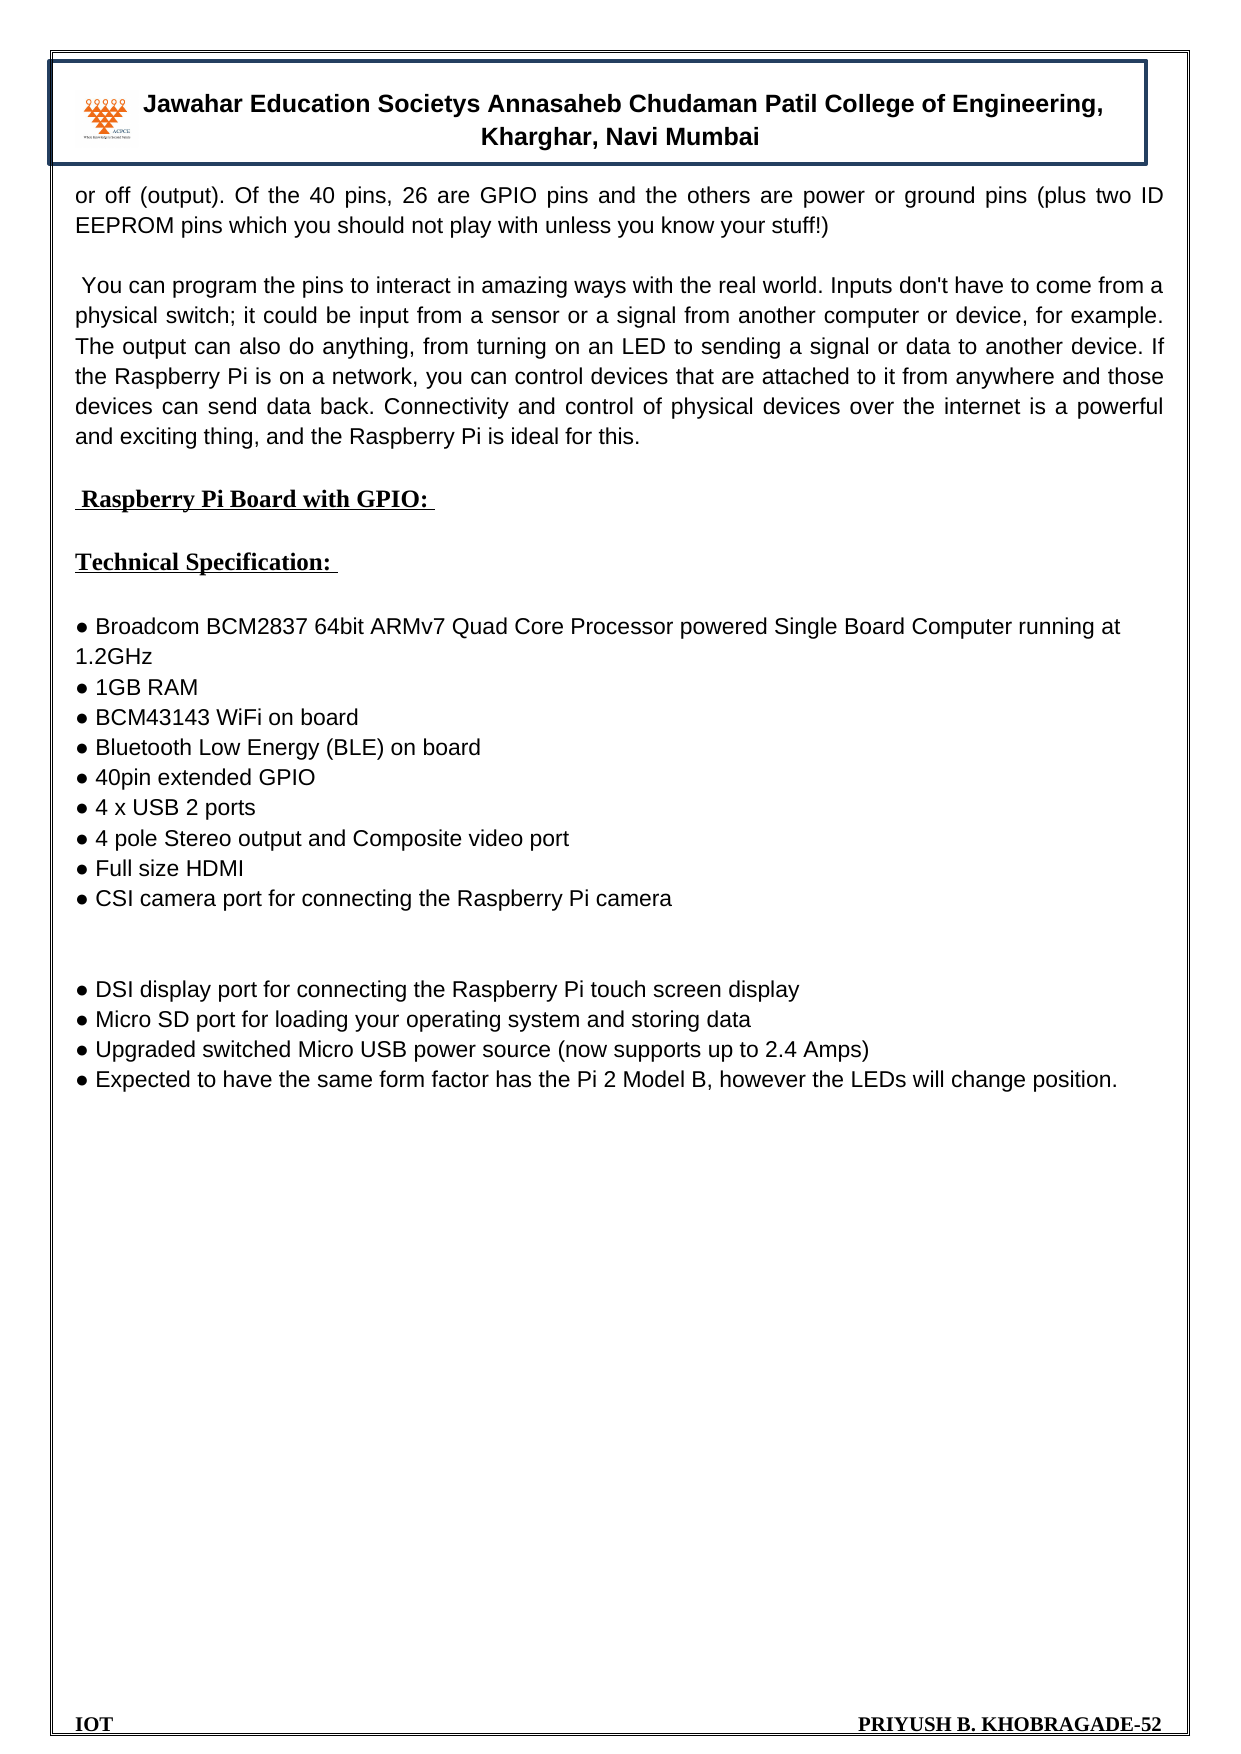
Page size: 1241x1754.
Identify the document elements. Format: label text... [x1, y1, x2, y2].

picture [75, 90, 139, 148]
text Raspberry Pi Board with GPIO: [75, 484, 1165, 512]
text ● 4 pole Stereo output and Composite video port [75, 824, 1165, 851]
text ● 40pin extended GPIO [75, 764, 1165, 790]
text ● CSI camera port for connecting the Raspberry Pi camera [75, 885, 1165, 911]
text ● Expected to have the same form factor has the Pi 2 Model B, however the LEDs will change position. [75, 1066, 1165, 1092]
text ● BCM43143 WiFi on board [75, 704, 1165, 730]
text ● Micro SD port for loading your operating system and storing data [75, 1006, 1165, 1032]
text ● 4 x USB 2 ports [75, 794, 1165, 821]
text ● 1GB RAM [75, 673, 1165, 700]
text ● Upgraded switched Micro USB power source (now supports up to 2.4 Amps) [75, 1036, 1165, 1062]
text You can program the pins to interact in amazing ways with the real world. Inputs don't have to come from a physical switch; it could be input from a sensor or a signal from another computer or device, for example. The output can also do anything, from turning on an LED to sending a signal or data to another device. If the Raspberry Pi is on a network, you can control devices that are attached to it from anywhere and those devices can send data back. Connectivity and control of physical devices over the internet is a powerful and exciting thing, and the Raspberry Pi is ideal for this. [75, 272, 1165, 450]
text ● Full size HDMI [75, 855, 1165, 881]
text ● Bluetooth Low Energy (BLE) on board [75, 734, 1165, 760]
text Technical Specification: [75, 547, 1165, 576]
text ● Broadcom BCM2837 64bit ARMv7 Quad Core Processor powered Single Board Computer running at 1.2GHz [75, 613, 1165, 669]
text ● DSI display port for connecting the Raspberry Pi touch screen display [75, 976, 1165, 1002]
